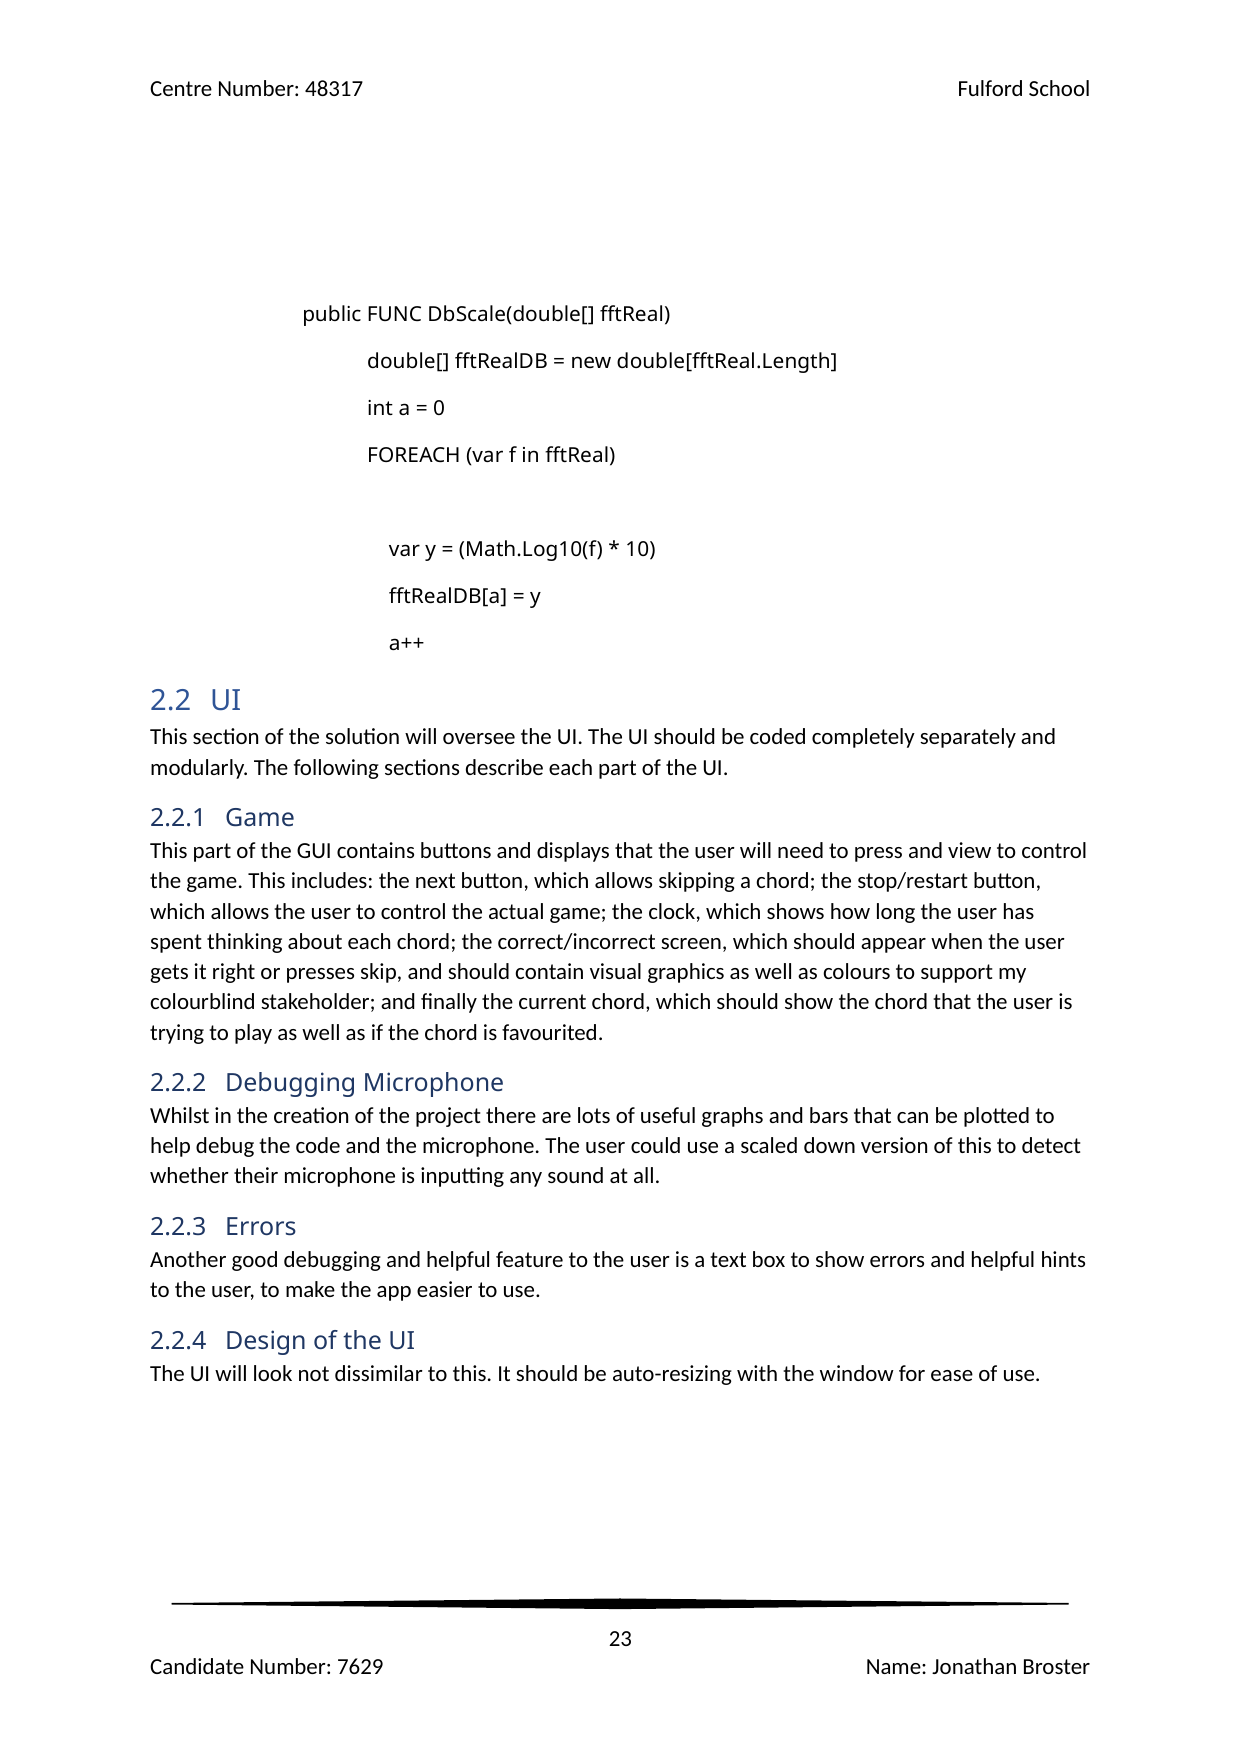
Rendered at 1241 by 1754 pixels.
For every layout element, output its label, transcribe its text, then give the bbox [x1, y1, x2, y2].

subtitle UI [150, 680, 1090, 719]
subtitle Design of the UI [150, 1322, 1090, 1356]
subtitle Game [150, 799, 1090, 834]
text Another good debugging and helpful feature to the user is a text box to show errors and helpful hints to the user, to make the app easier to use. [150, 1245, 1090, 1303]
subtitle Debugging Microphone [150, 1064, 1090, 1098]
text This part of the GUI contains buttons and displays that the user will need to press and view to control the game. This includes: the next button, which allows skipping a chord; the stop/restart button, which allows the user to control the actual game; the clock, which shows how long the user has spent thinking about each chord; the correct/incorrect screen, which should appear when the user gets it right or presses skip, and should contain visual graphics as well as colours to support my colourblind stakeholder; and finally the current chord, which should show the chord that the user is trying to play as well as if the chord is favourited. [150, 836, 1090, 1046]
text This section of the solution will oversee the UI. The UI should be coded completely separately and modularly. The following sections describe each part of the UI. [150, 722, 1090, 781]
text The UI will look not dissimilar to this. It should be auto-resizing with the window for ease of use. [150, 1359, 1090, 1387]
subtitle Errors [150, 1208, 1090, 1243]
text Whilst in the creation of the project there are lots of useful graphs and bars that can be plotted to help debug the code and the microphone. The user could use a scaled down version of this to detect whether their microphone is inputting any sound at all. [150, 1101, 1090, 1190]
